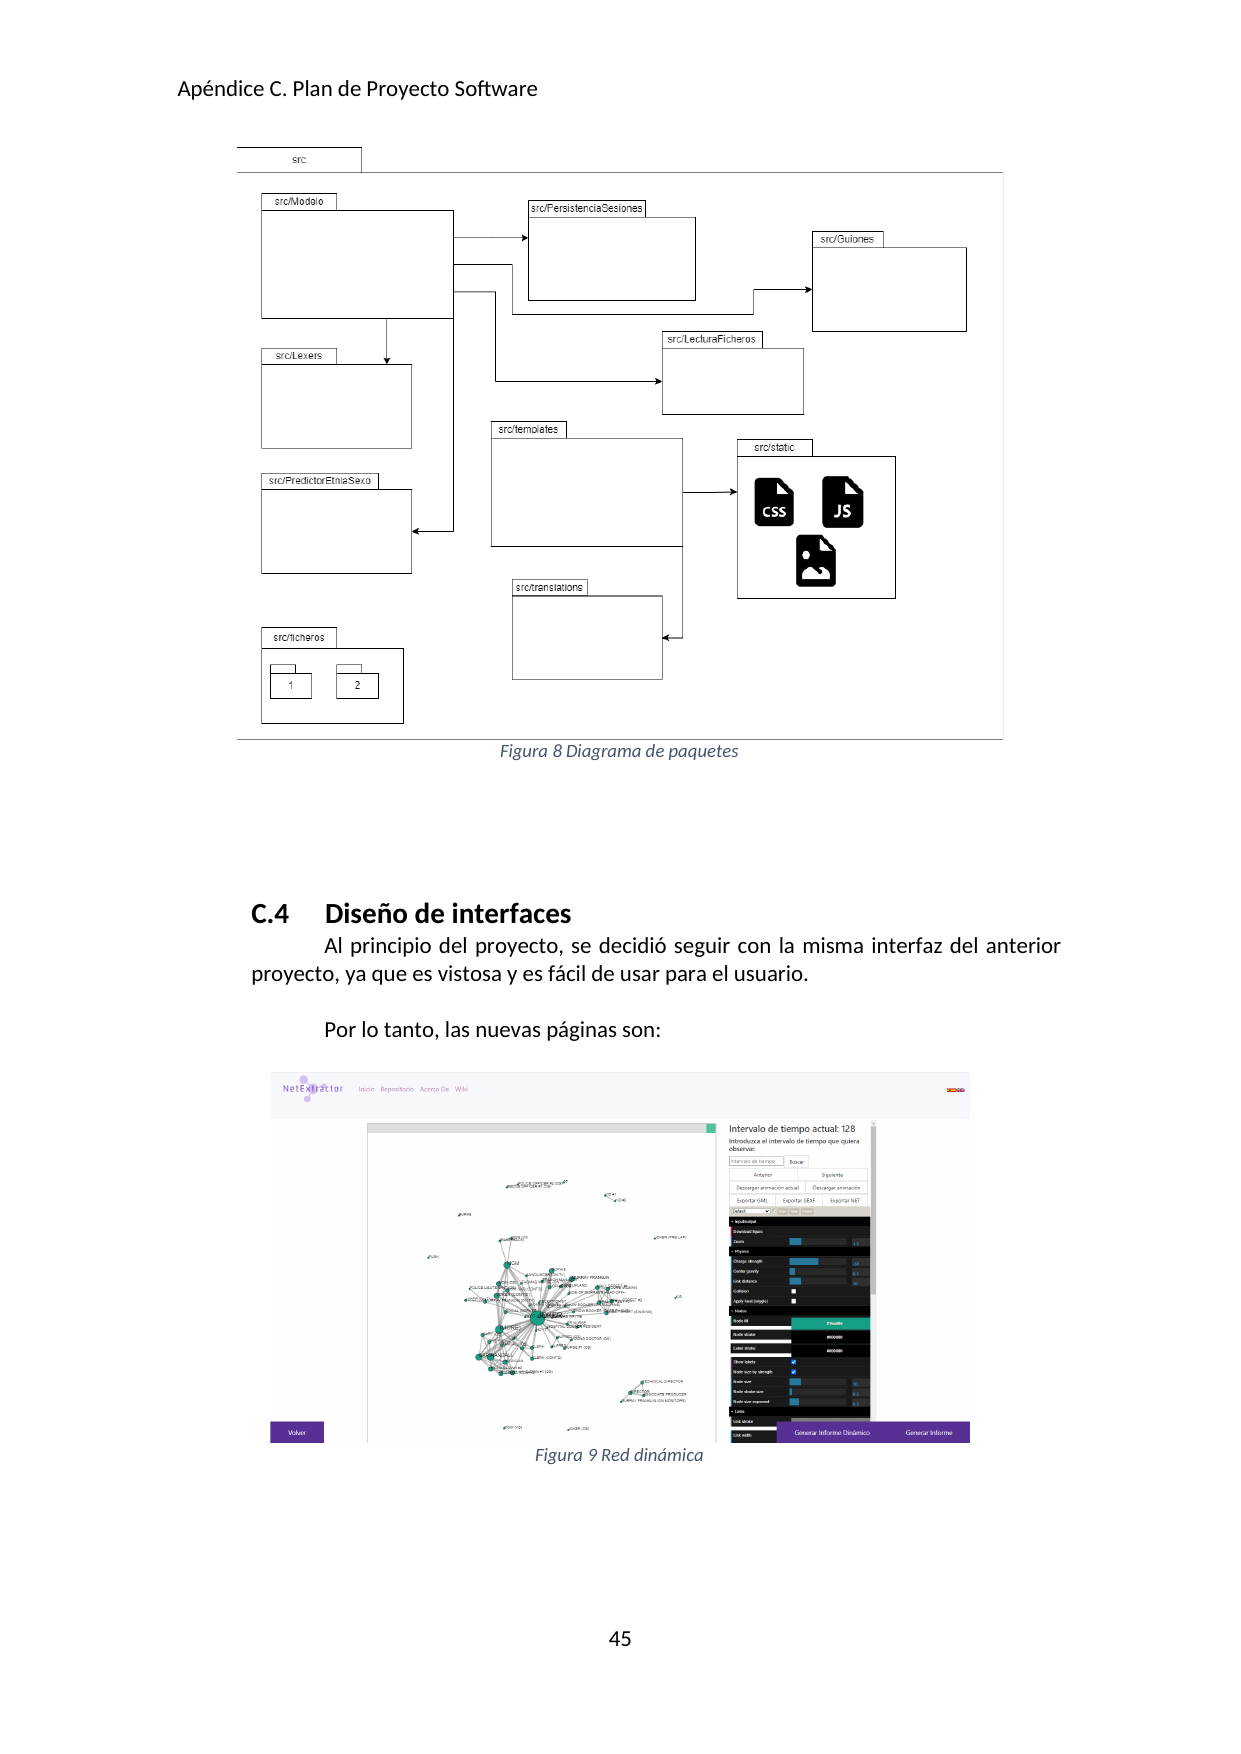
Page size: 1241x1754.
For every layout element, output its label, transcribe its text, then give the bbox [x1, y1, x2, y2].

picture [237, 147, 1004, 740]
subtitle C.4 Diseño de interfaces [177, 895, 1063, 931]
picture [270, 1071, 970, 1443]
text Por lo tanto, las nuevas páginas son: [251, 1015, 1063, 1043]
text Al principio del proyecto, se decidió seguir con la misma interfaz del anterior proyecto, ya que es vistosa y es fácil de usar para el usuario. [251, 931, 1063, 987]
